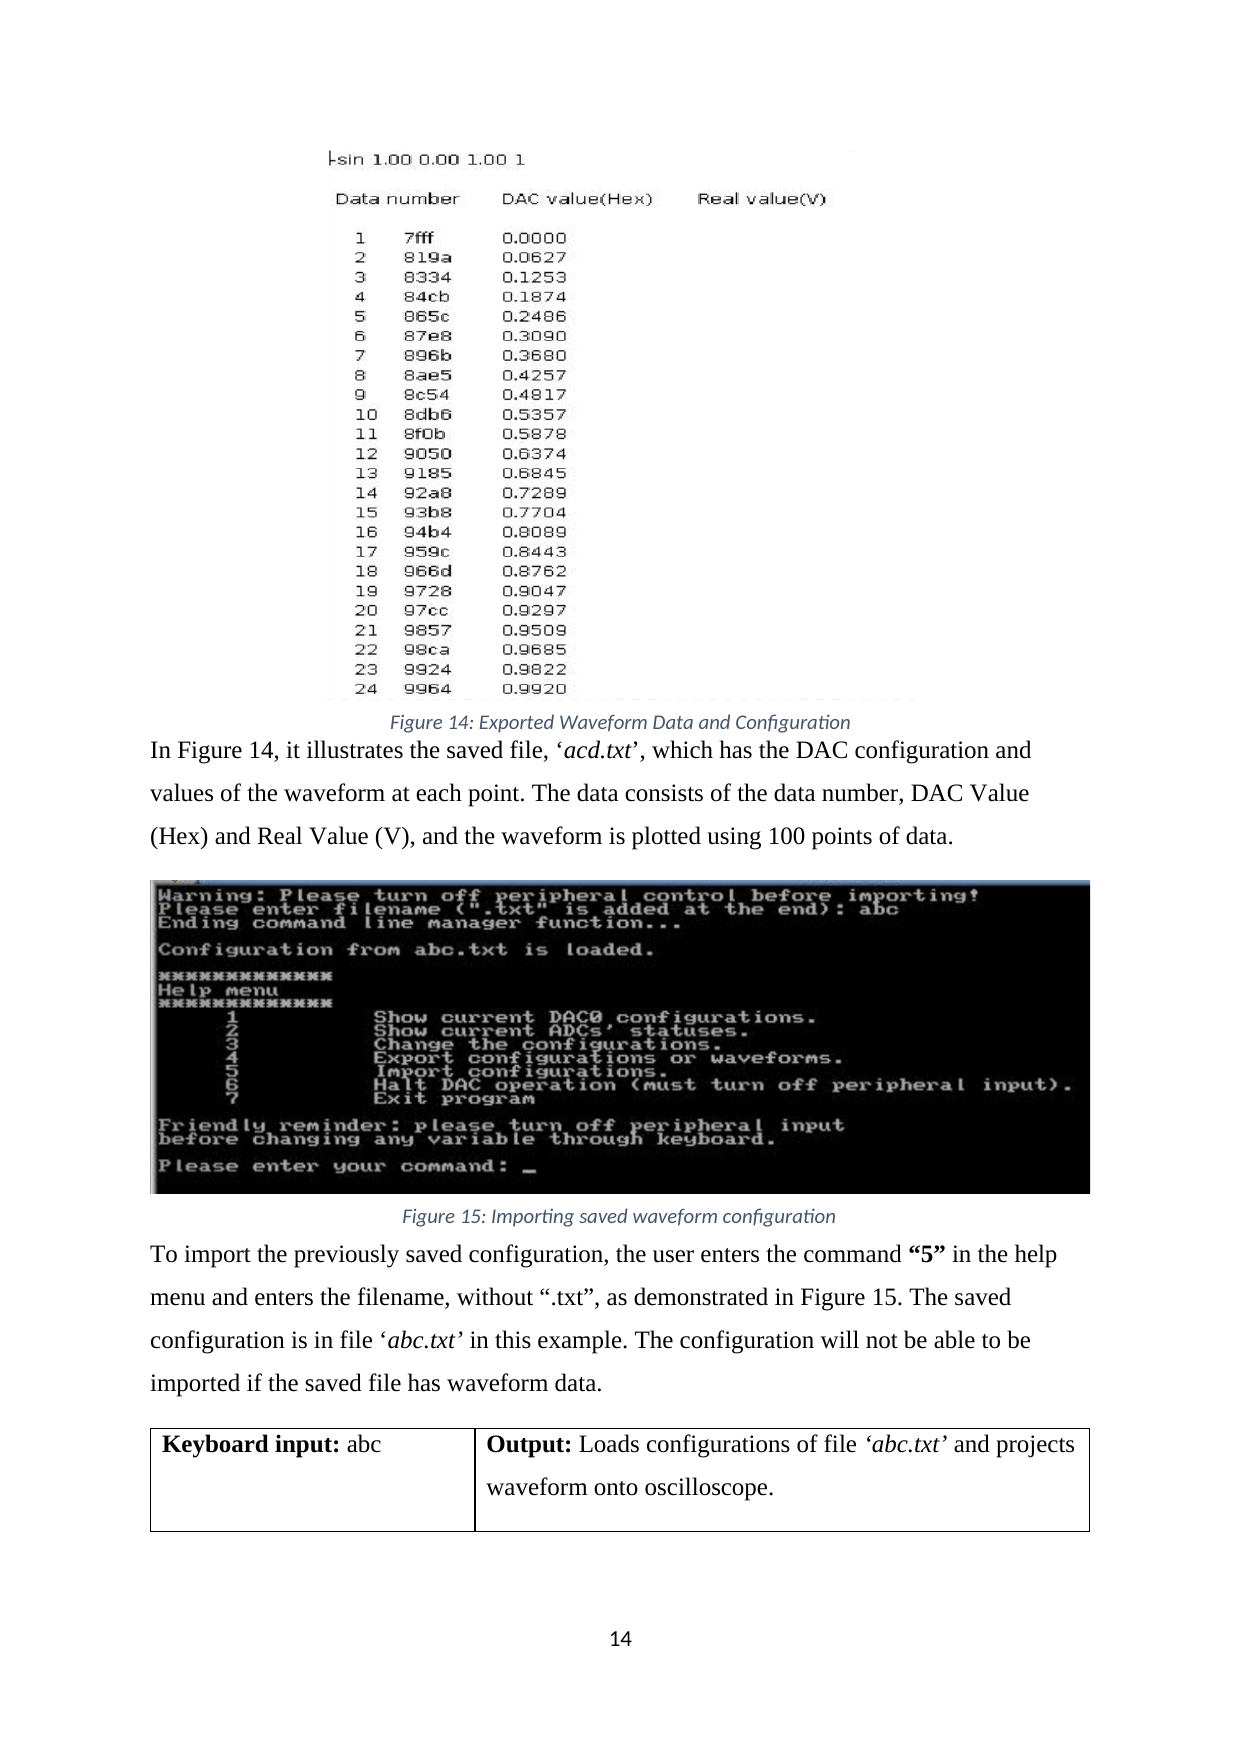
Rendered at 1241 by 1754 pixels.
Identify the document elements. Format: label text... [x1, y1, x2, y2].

picture [326, 150, 916, 700]
text To import the previously saved configuration, the user enters the command “5” in the help menu and enters the filename, without “.txt”, as demonstrated in Figure 15. The saved configuration is in file ‘abc.txt’ in this example. The configuration will not be able to be imported if the saved file has waveform data. [150, 1229, 1090, 1397]
picture [150, 880, 1091, 1194]
table_header Keyboard input: abc [151, 1429, 474, 1531]
table_header Output: Loads configurations of file ‘abc.txt’ and projects waveform onto oscilloscope. [476, 1429, 1089, 1531]
